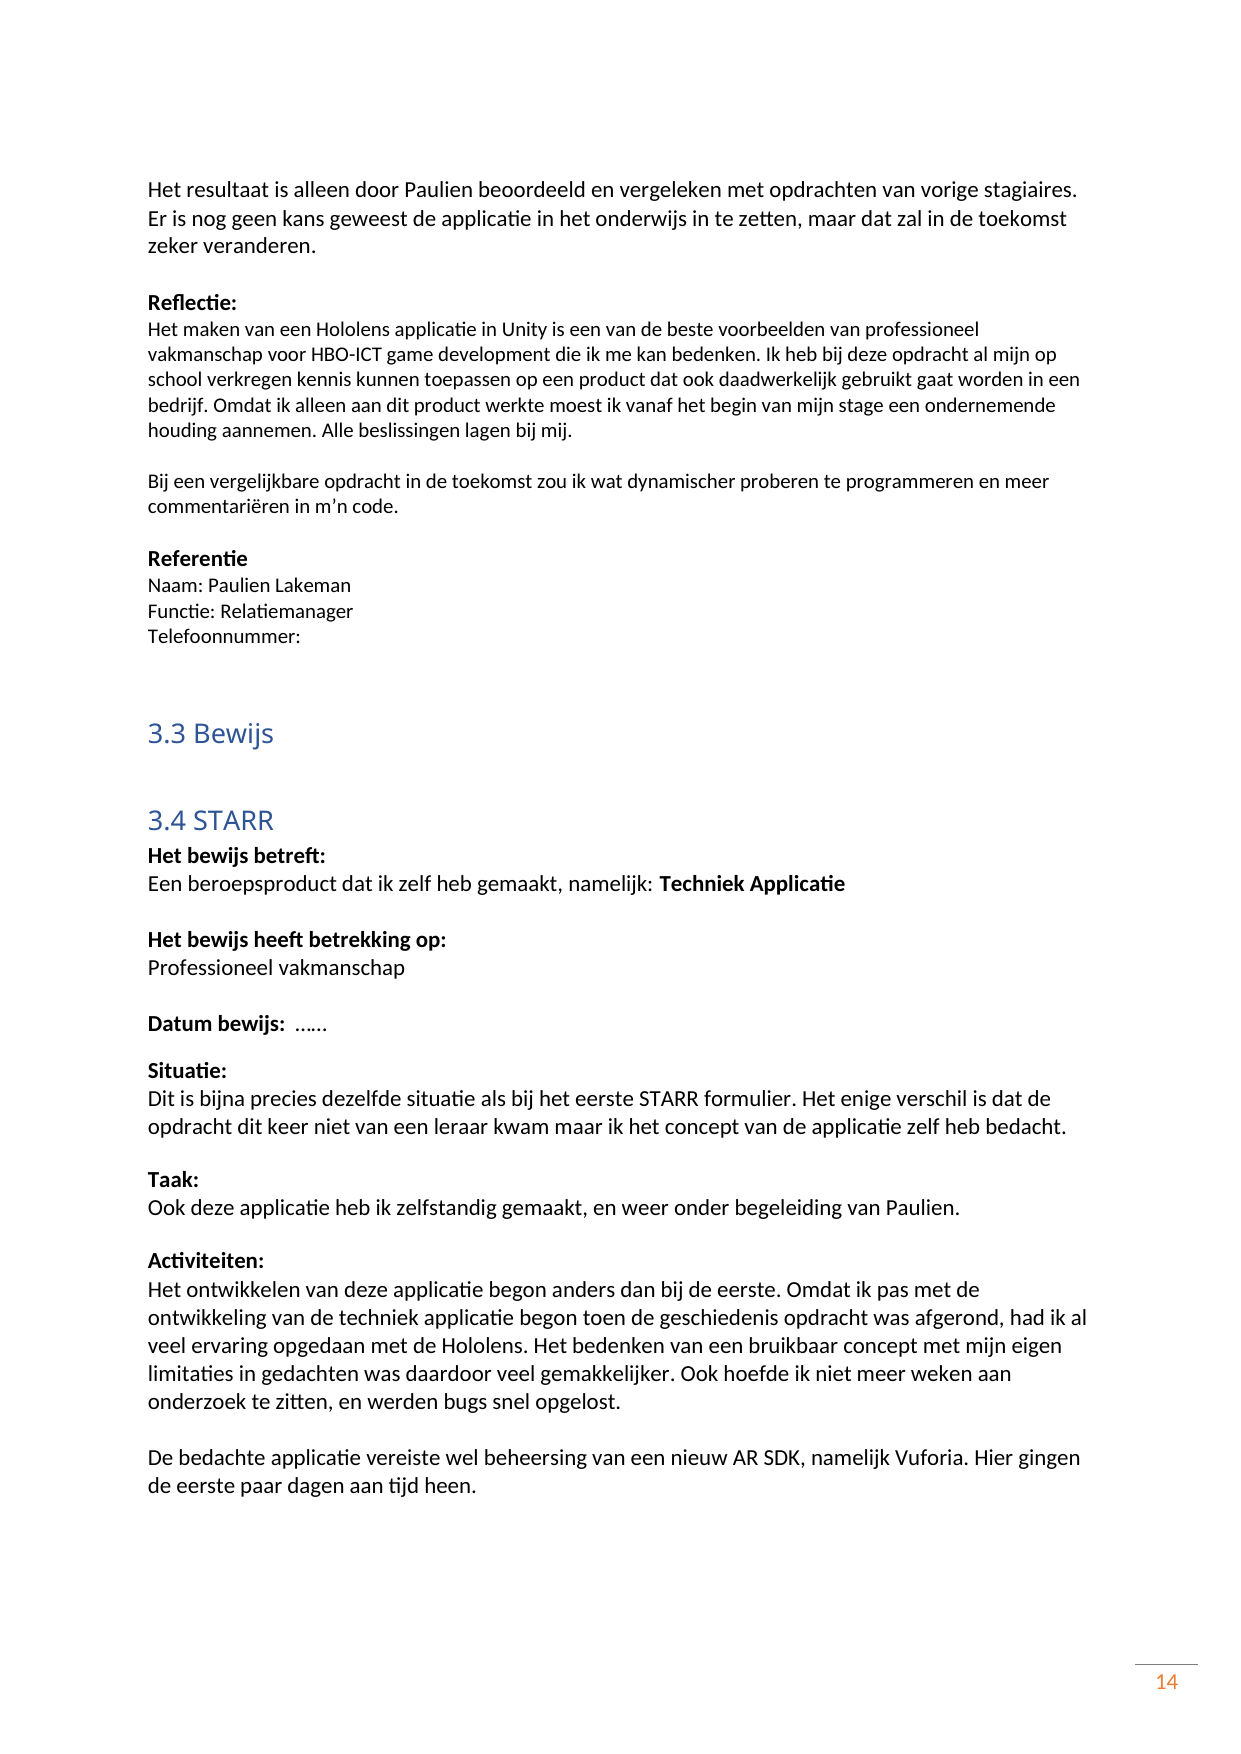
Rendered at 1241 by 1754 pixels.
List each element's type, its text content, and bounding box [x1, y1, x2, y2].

text Situatie: [148, 1056, 1093, 1084]
text Taak: [148, 1165, 1093, 1193]
text Bij een vergelijkbare opdracht in de toekomst zou ik wat dynamischer proberen te programmeren en meer commentariëren in m’n code. [148, 468, 1093, 519]
text Functie: Relatiemanager [148, 598, 1093, 623]
text Dit is bijna precies dezelfde situatie als bij het eerste STARR formulier. Het enige verschil is dat de opdracht dit keer niet van een leraar kwam maar ik het concept van de applicatie zelf heb bedacht. [148, 1084, 1093, 1140]
text Een beroepsproduct dat ik zelf heb gemaakt, namelijk: Techniek Applicatie [148, 869, 1093, 897]
subtitle 3.3 Bewijs [148, 714, 1093, 751]
text Referentie [148, 544, 1093, 572]
text De bedachte applicatie vereiste wel beheersing van een nieuw AR SDK, namelijk Vuforia. Hier gingen de eerste paar dagen aan tijd heen. [148, 1443, 1093, 1527]
text Datum bewijs: …… [148, 1009, 1093, 1037]
text Het ontwikkelen van deze applicatie begon anders dan bij de eerste. Omdat ik pas met de ontwikkeling van de techniek applicatie begon toen de geschiedenis opdracht was afgerond, had ik al veel ervaring opgedaan met de Hololens. Het bedenken van een bruikbaar concept met mijn eigen limitaties in gedachten was daardoor veel gemakkelijker. Ook hoefde ik niet meer weken aan onderzoek te zitten, en werden bugs snel opgelost. [148, 1275, 1093, 1415]
text Het bewijs betreft: [148, 841, 1093, 869]
text Ook deze applicatie heb ik zelfstandig gemaakt, en weer onder begeleiding van Paulien. [148, 1193, 1093, 1221]
text Het resultaat is alleen door Paulien beoordeeld en vergeleken met opdrachten van vorige stagiaires. Er is nog geen kans geweest de applicatie in het onderwijs in te zetten, maar dat zal in de toekomst zeker veranderen. [148, 176, 1093, 260]
text Het bewijs heeft betrekking op: [148, 925, 1093, 953]
text Professioneel vakmanschap [148, 953, 1093, 981]
text Het maken van een Hololens applicatie in Unity is een van de beste voorbeelden van professioneel vakmanschap voor HBO-ICT game development die ik me kan bedenken. Ik heb bij deze opdracht al mijn op school verkregen kennis kunnen toepassen op een product dat ook daadwerkelijk gebruikt gaat worden in een bedrijf. Omdat ik alleen aan dit product werkte moest ik vanaf het begin van mijn stage een ondernemende houding aannemen. Alle beslissingen lagen bij mij. [148, 316, 1093, 443]
text Reflectie: [148, 288, 1093, 316]
text Activiteiten: [148, 1247, 1093, 1275]
text Naam: Paulien Lakeman [148, 572, 1093, 598]
text Telefoonnummer: [148, 623, 1093, 649]
subtitle 3.4 STARR [148, 801, 1093, 838]
